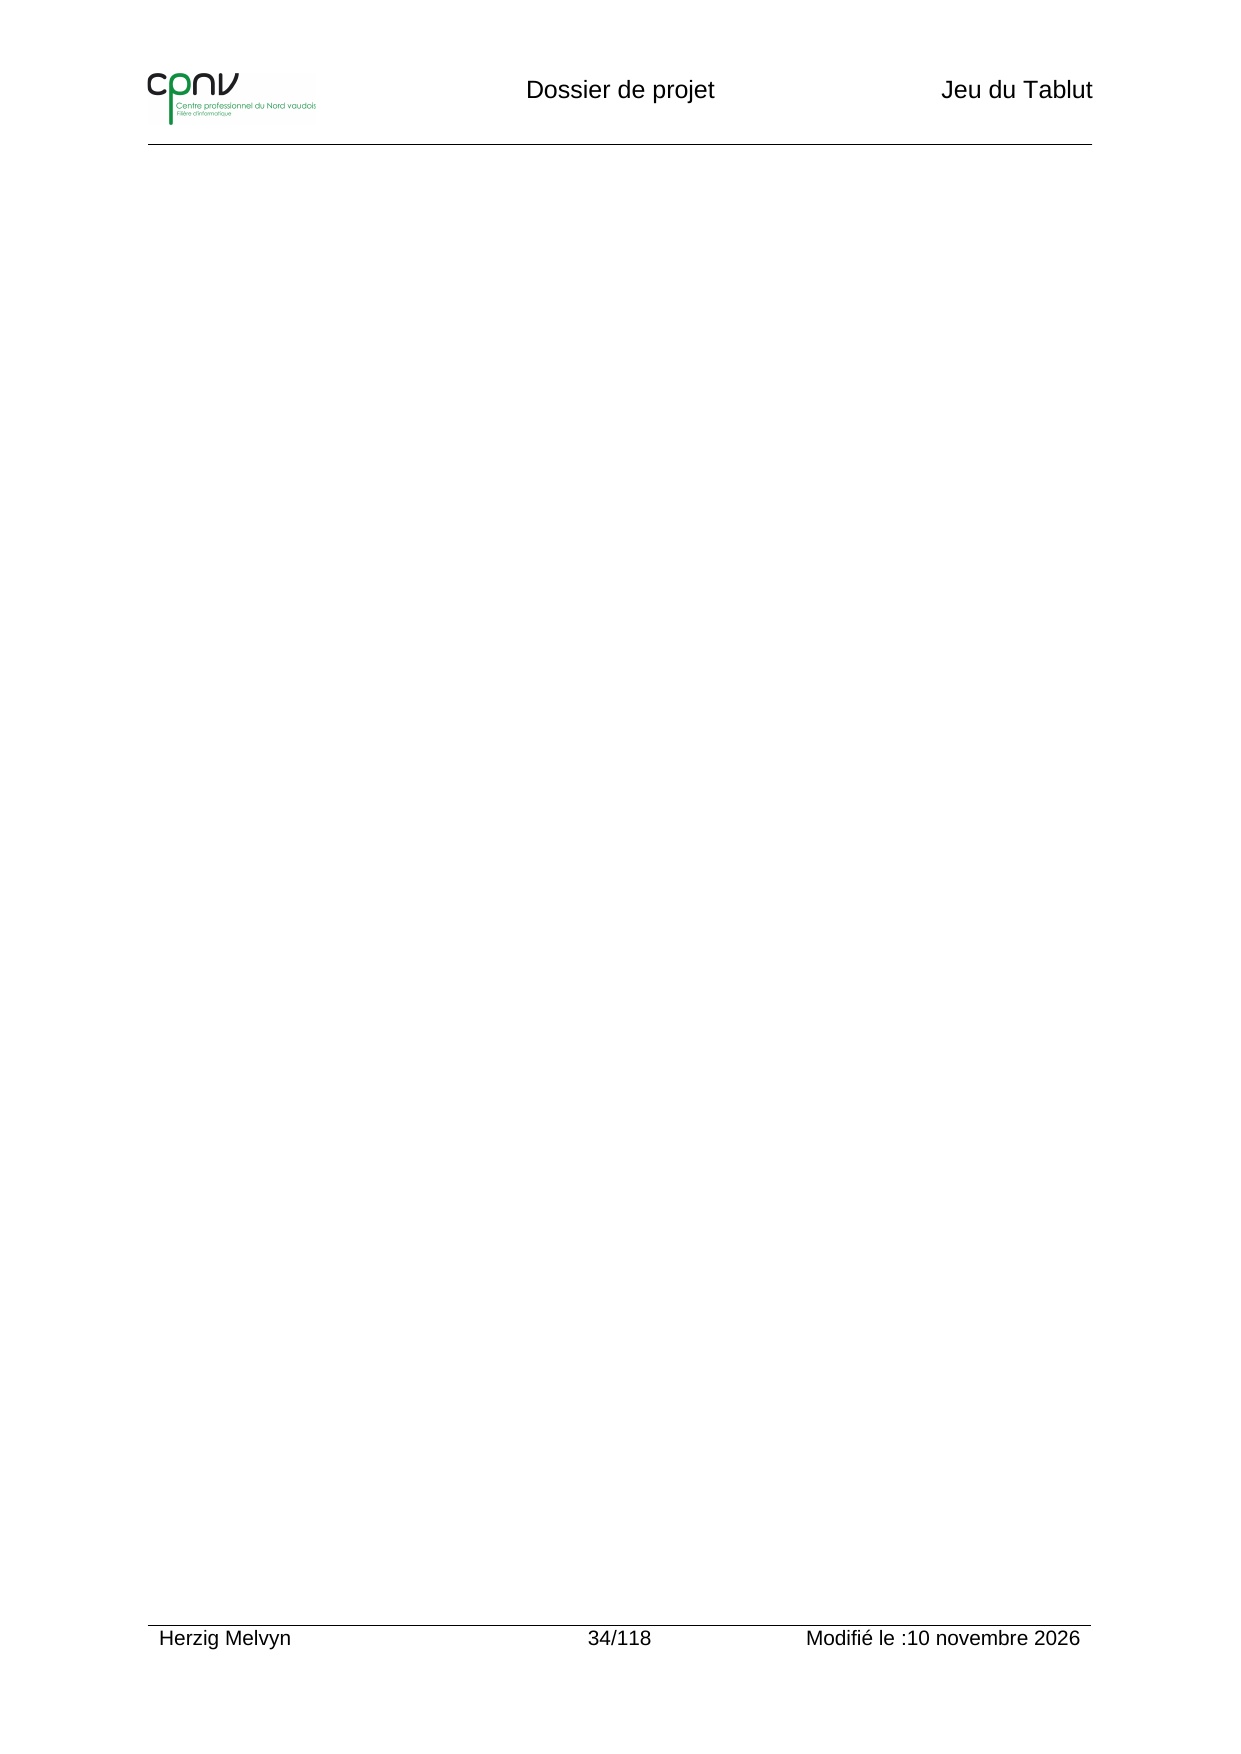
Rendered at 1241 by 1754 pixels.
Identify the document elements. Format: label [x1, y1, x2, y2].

picture [147, 73, 316, 125]
